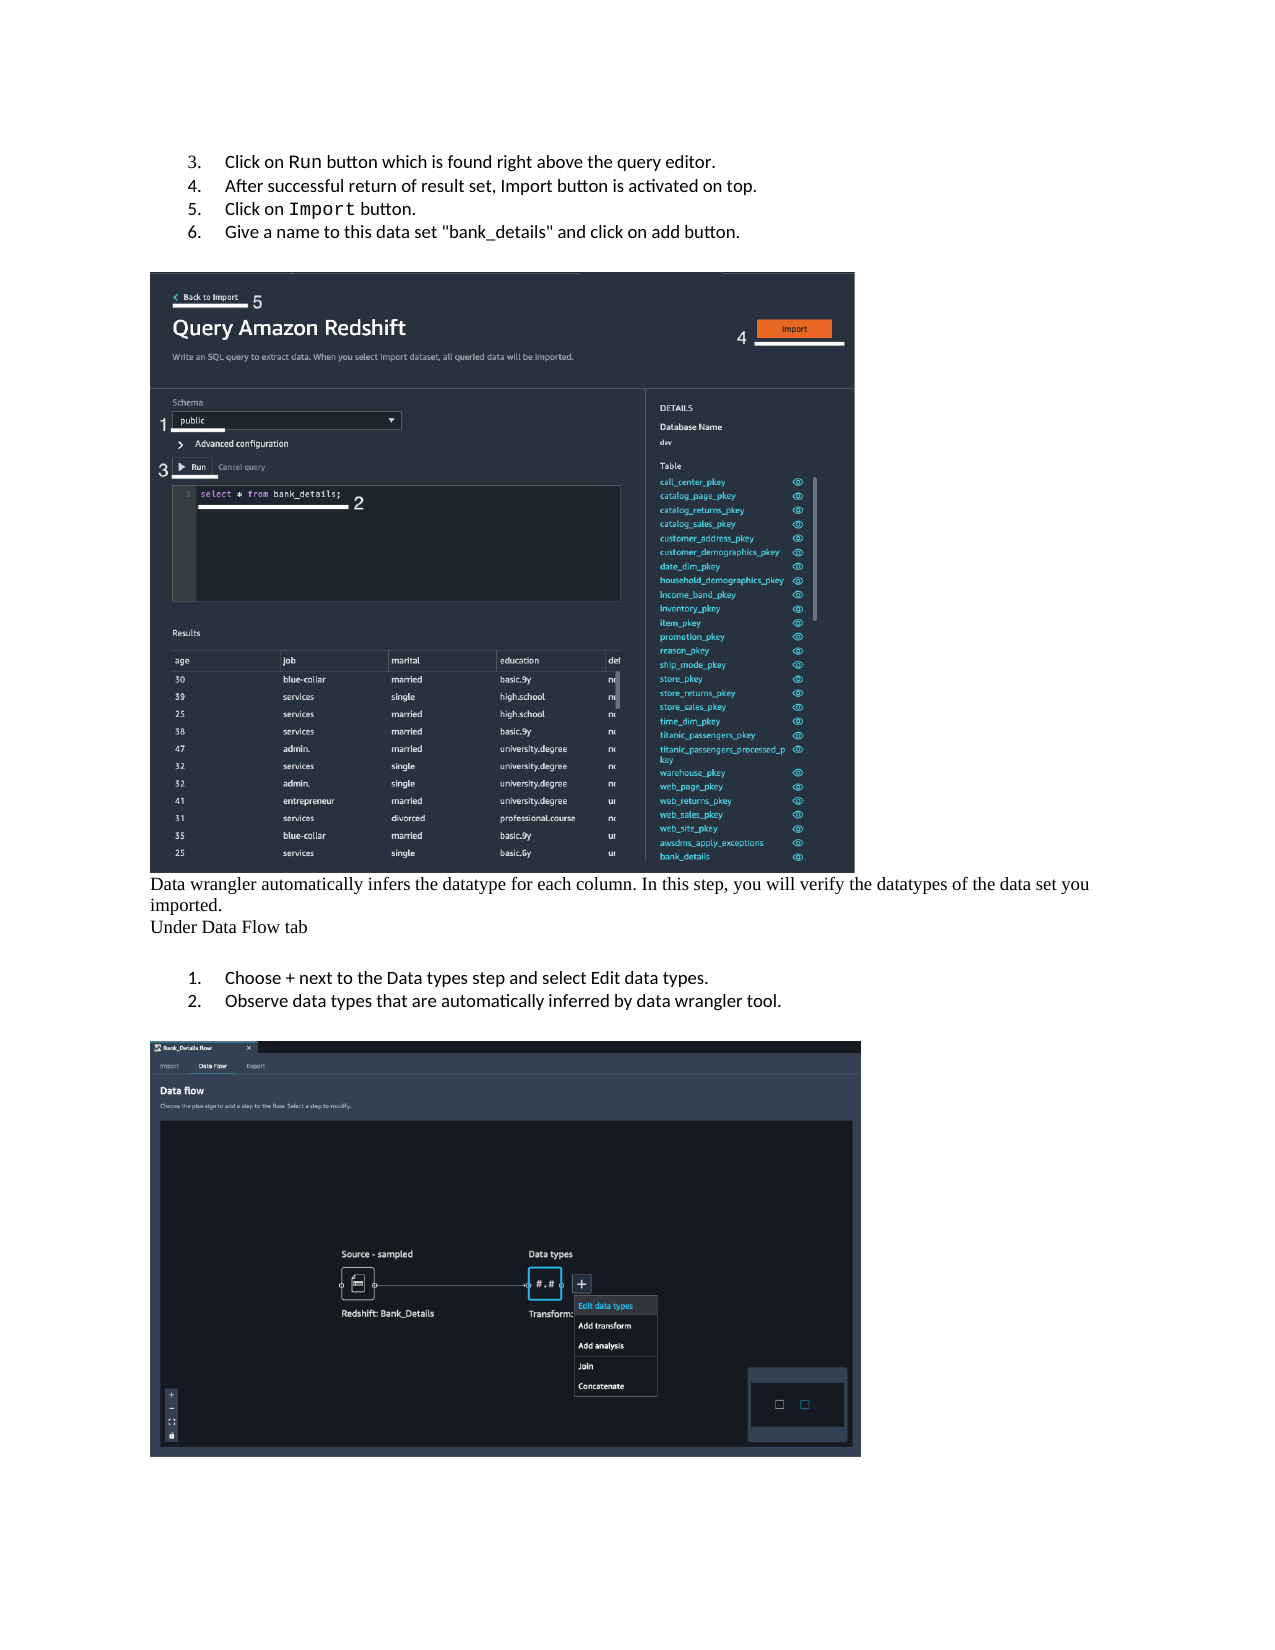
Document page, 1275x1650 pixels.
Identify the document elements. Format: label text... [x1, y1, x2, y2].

text Under Data Flow tab [150, 916, 1125, 937]
picture [150, 272, 855, 873]
text Data wrangler automatically infers the datatype for each column. In this step, you will verify the datatypes of the data set you imported. [150, 872, 1125, 916]
list Give a name to this data set "bank_details" and click on add button. [187, 221, 1125, 243]
list After successful return of result set, Import button is activated on top. [187, 174, 1125, 197]
list Click on Import button. [187, 197, 1125, 221]
list Choose + next to the Data types step and select Edit data types. [187, 966, 1125, 989]
picture [150, 1041, 861, 1457]
list Click on Run button which is found right above the query editor. [187, 150, 1125, 174]
list Observe data types that are automatically inferred by data wrangler tool. [187, 989, 1125, 1012]
